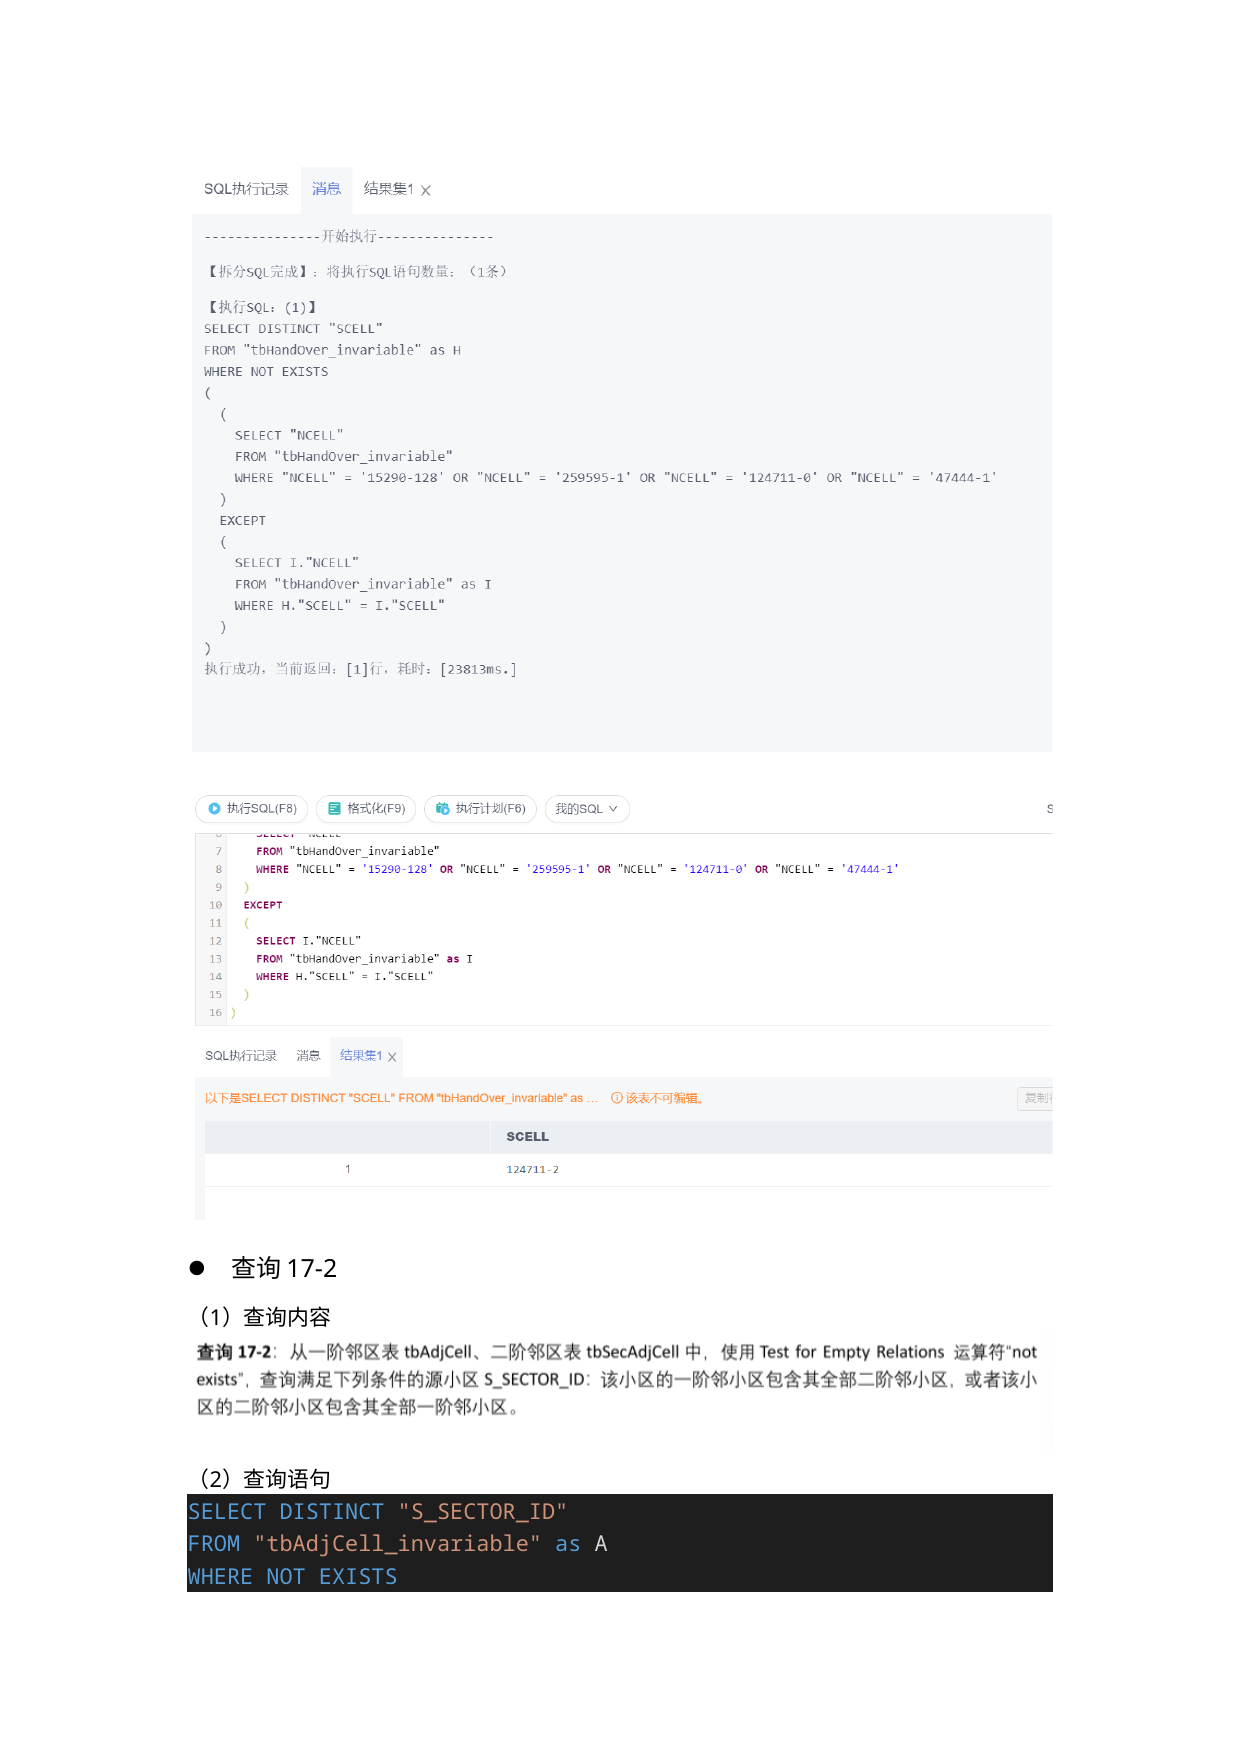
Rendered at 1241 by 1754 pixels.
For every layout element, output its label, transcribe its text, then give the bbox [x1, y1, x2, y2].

list 查询17-2 [187, 1234, 1053, 1299]
text WHERE NOT EXISTS [187, 1559, 1053, 1592]
text （2）查询语句 [187, 1462, 1053, 1494]
text FROM "tbAdjCell_invariable" as A [187, 1527, 1053, 1559]
picture [187, 1332, 1053, 1452]
picture [187, 162, 1053, 752]
text SELECT DISTINCT "S_SECTOR_ID" [187, 1494, 1053, 1527]
picture [187, 779, 1053, 1220]
text （1）查询内容 [187, 1299, 1053, 1332]
